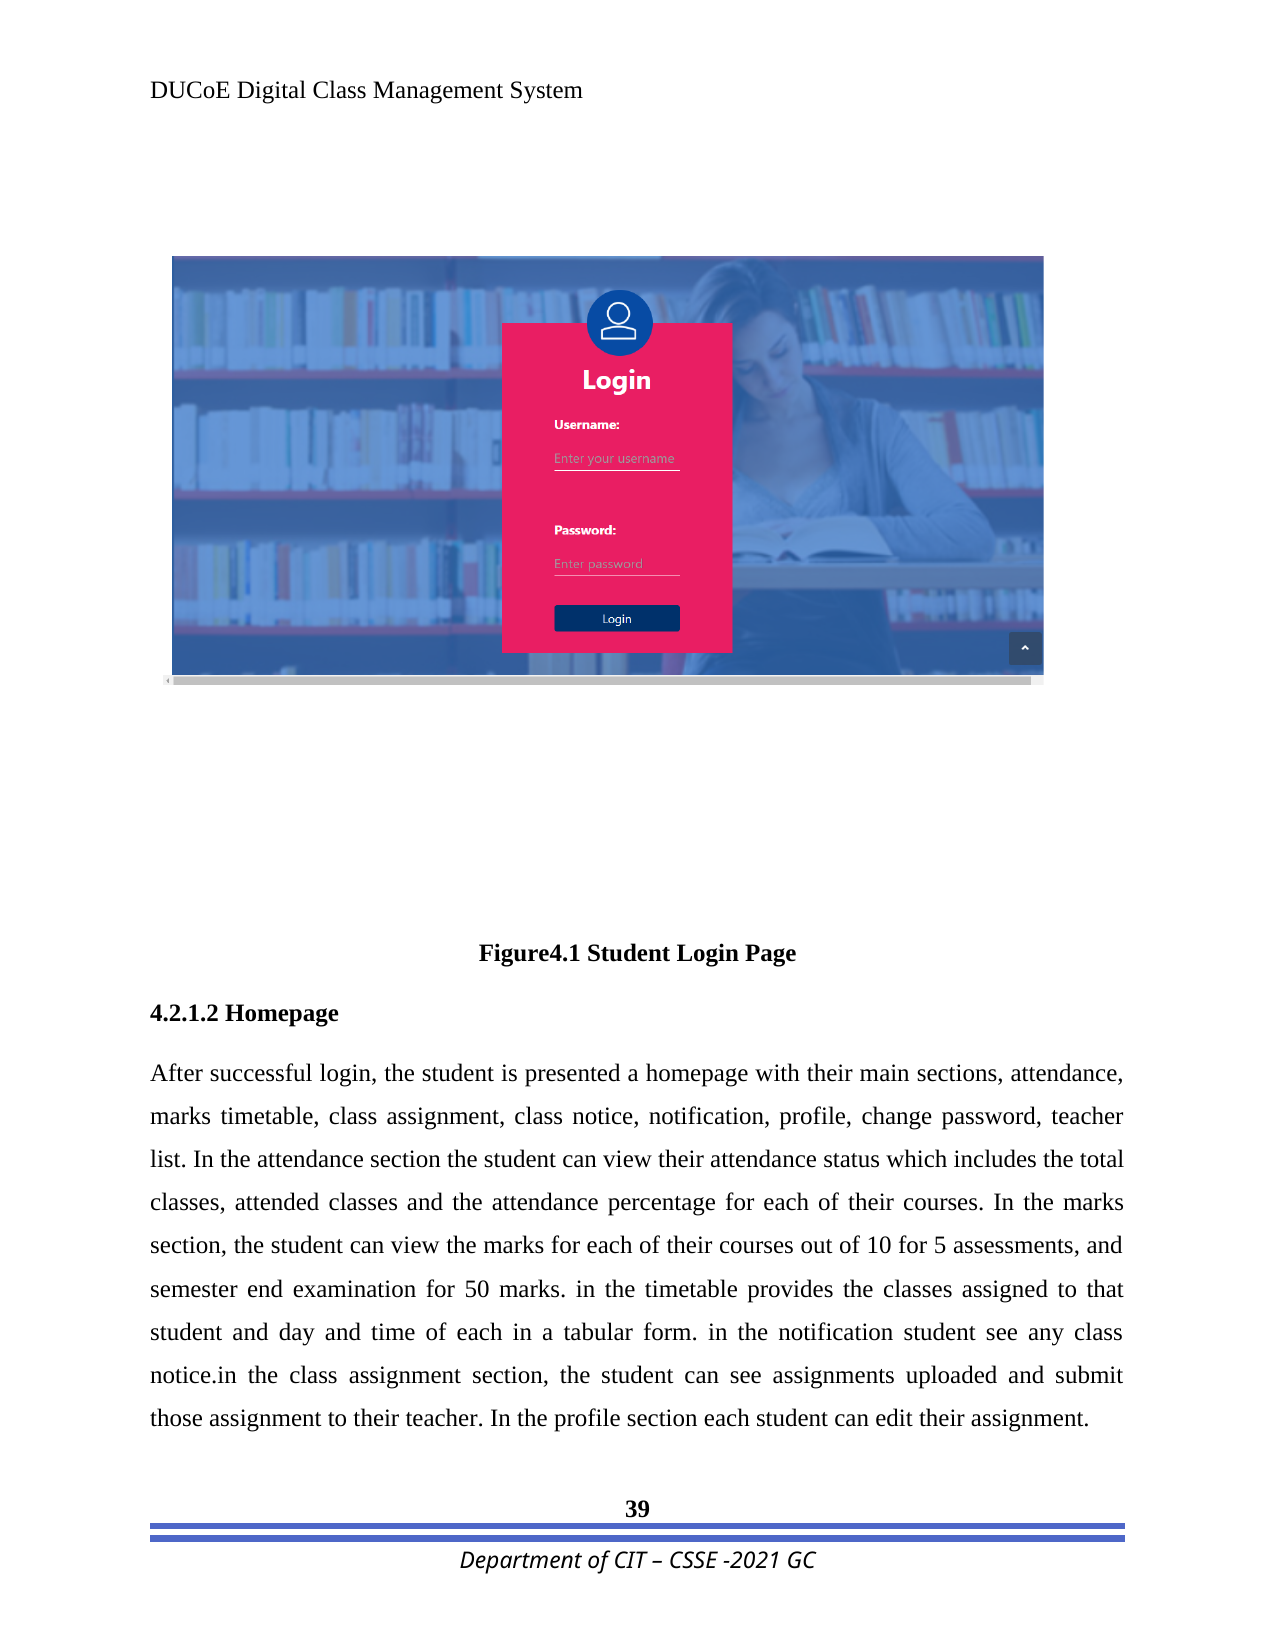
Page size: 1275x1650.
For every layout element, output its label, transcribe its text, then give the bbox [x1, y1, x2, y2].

text 4.2.1.2 Homepage [150, 998, 1125, 1027]
picture [162, 256, 1043, 685]
text After successful login, the student is presented a homepage with their main sections, attendance, marks timetable, class assignment, class notice, notification, profile, change password, teacher list. In the attendance section the student can view their attendance status which includes the total classes, attended classes and the attendance percentage for each of their courses. In the marks section, the student can view the marks for each of their courses out of 10 for 5 assessments, and semester end examination for 50 marks. in the timetable provides the classes assigned to that student and day and time of each in a tabular form. in the notification student see any class notice.in the class assignment section, the student can see assignments uploaded and submit those assignment to their teacher. In the profile section each student can edit their assignment. [150, 1058, 1125, 1432]
text Figure4.1 Student Login Page [150, 938, 1125, 967]
